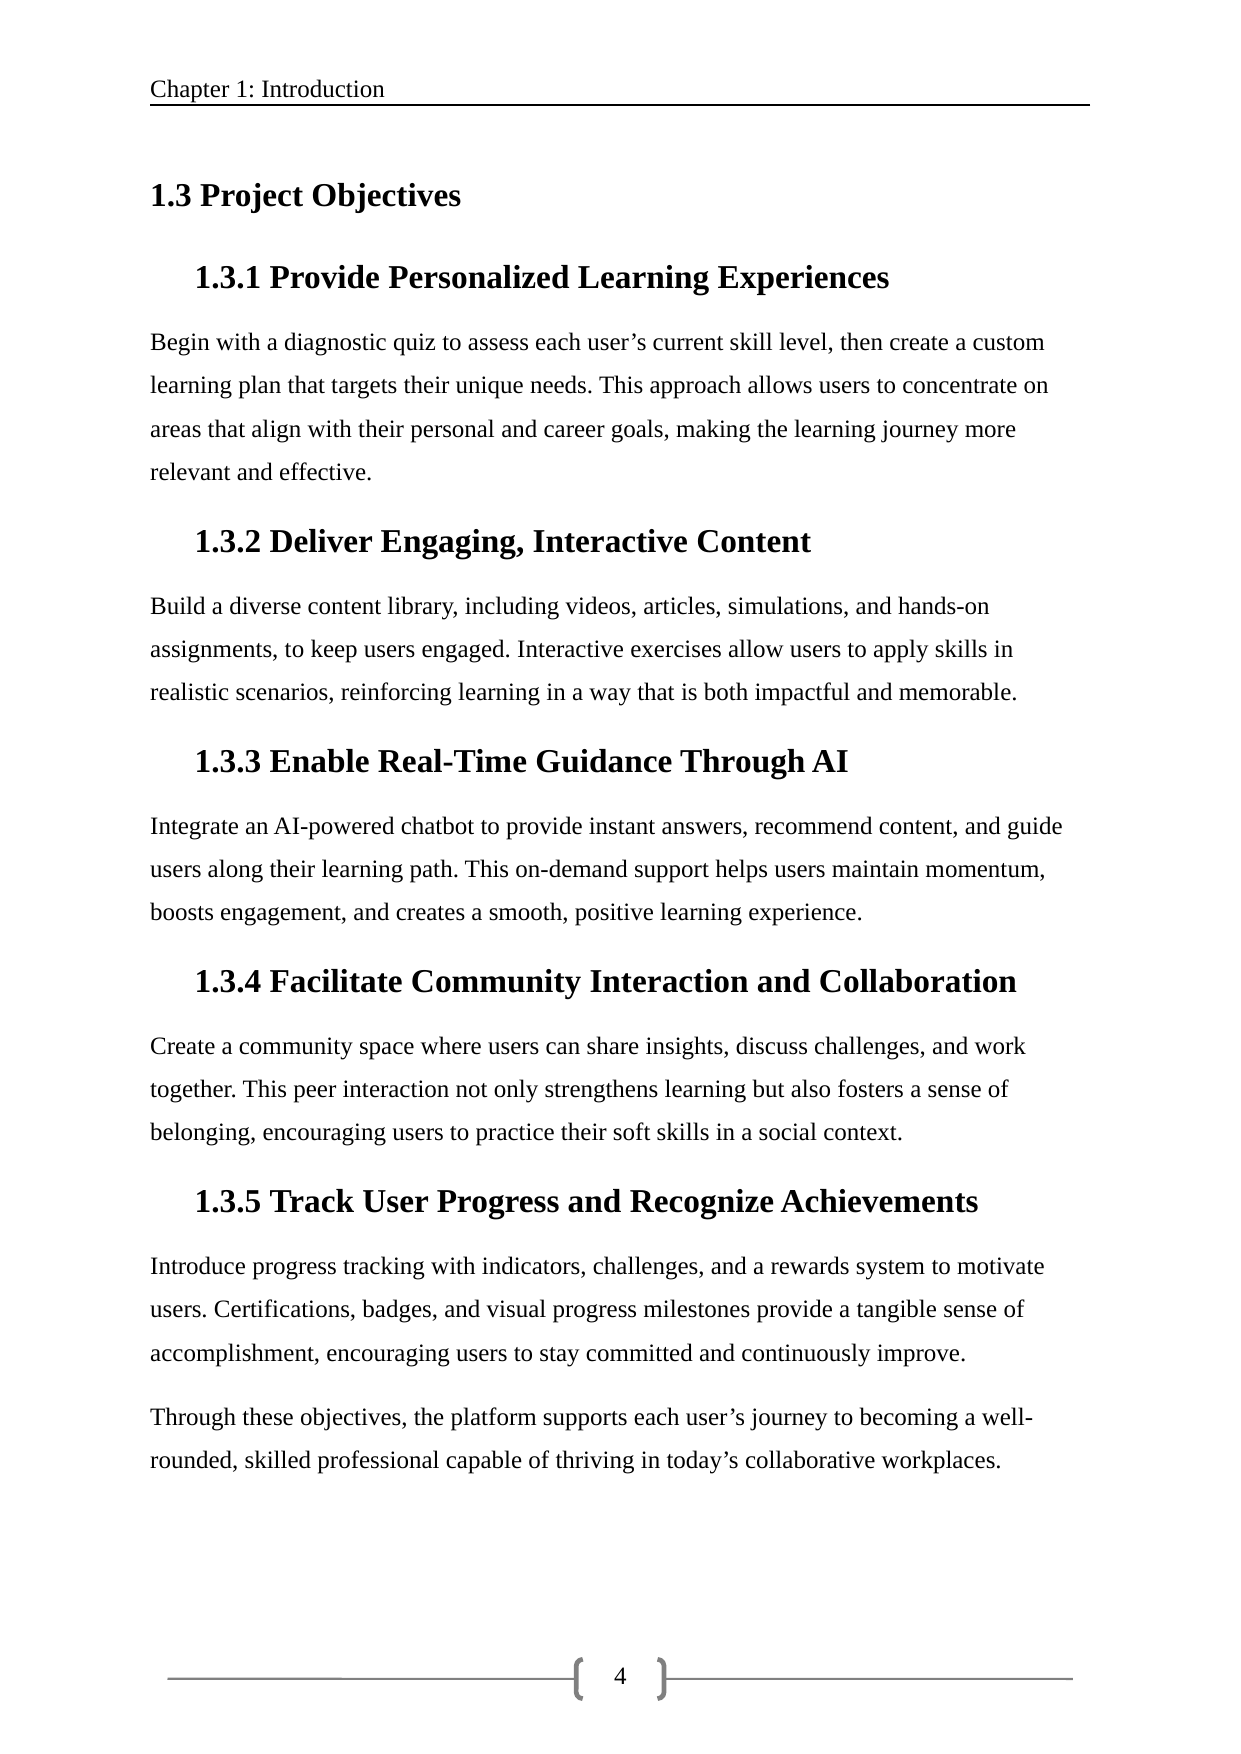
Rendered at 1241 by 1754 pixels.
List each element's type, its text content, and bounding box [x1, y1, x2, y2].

subtitle Deliver Engaging, Interactive Content [194, 521, 1090, 559]
subtitle Track User Progress and Recognize Achievements [194, 1181, 1090, 1220]
text Introduce progress tracking with indicators, challenges, and a rewards system to motivate users. Certifications, badges, and visual progress milestones provide a tangible sense of accomplishment, encouraging users to stay committed and continuously improve. [150, 1251, 1090, 1366]
subtitle Project Objectives [150, 175, 1090, 213]
text Through these objectives, the platform supports each user’s journey to becoming a well-rounded, skilled professional capable of thriving in today’s collaborative workplaces. [150, 1402, 1090, 1473]
text Build a diverse content library, including videos, articles, simulations, and hands-on assignments, to keep users engaged. Interactive exercises allow users to apply skills in realistic scenarios, reinforcing learning in a way that is both impactful and memorable. [150, 591, 1090, 706]
text Integrate an AI-powered chatbot to provide instant answers, recommend content, and guide users along their learning path. This on-demand support helps users maintain momentum, boosts engagement, and creates a smooth, positive learning experience. [150, 811, 1090, 926]
text Begin with a diagnostic quiz to assess each user’s current skill level, then create a custom learning plan that targets their unique needs. This approach allows users to concentrate on areas that align with their personal and career goals, making the learning journey more relevant and effective. [150, 327, 1090, 486]
subtitle Facilitate Community Interaction and Collaboration [194, 961, 1090, 999]
text Create a community space where users can share insights, discuss challenges, and work together. This peer interaction not only strengthens learning but also fosters a sense of belonging, encouraging users to practice their soft skills in a social context. [150, 1031, 1090, 1146]
subtitle Enable Real-Time Guidance Through AI [194, 741, 1090, 779]
subtitle Provide Personalized Learning Experiences [194, 257, 1090, 296]
